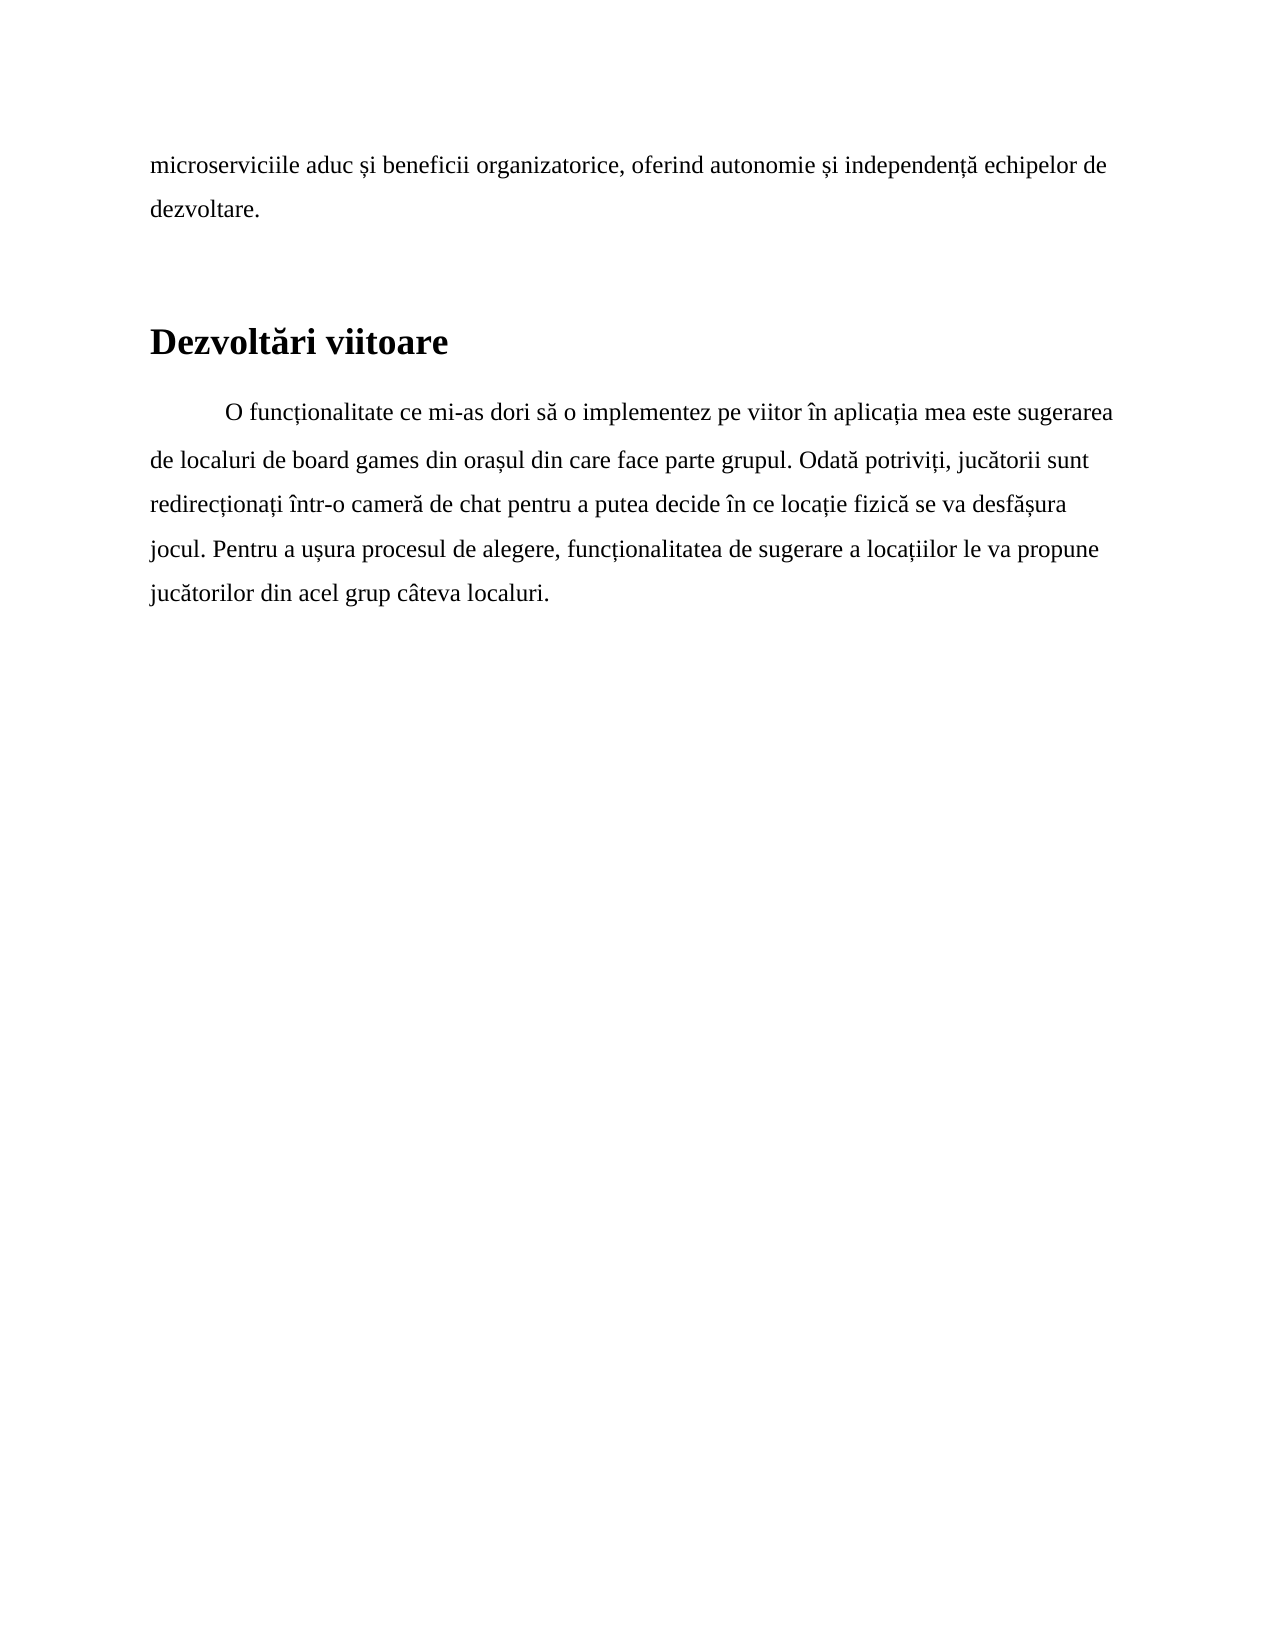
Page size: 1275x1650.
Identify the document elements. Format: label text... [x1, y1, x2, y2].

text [150, 150, 1125, 223]
text Dezvoltări viitoare O funcționalitate ce mi-as dori să o implementez pe viitor în aplicația mea este sugerarea de localuri de board games din orașul din care face parte grupul. Odată potriviți, jucătorii sunt redirecționați într-o cameră de chat pentru a putea decide în ce locație fizică se va desfășura jocul. Pentru a ușura procesul de alegere, funcționalitatea de sugerare a locațiilor le va propune jucătorilor din acel grup câteva localuri. [150, 319, 1125, 607]
